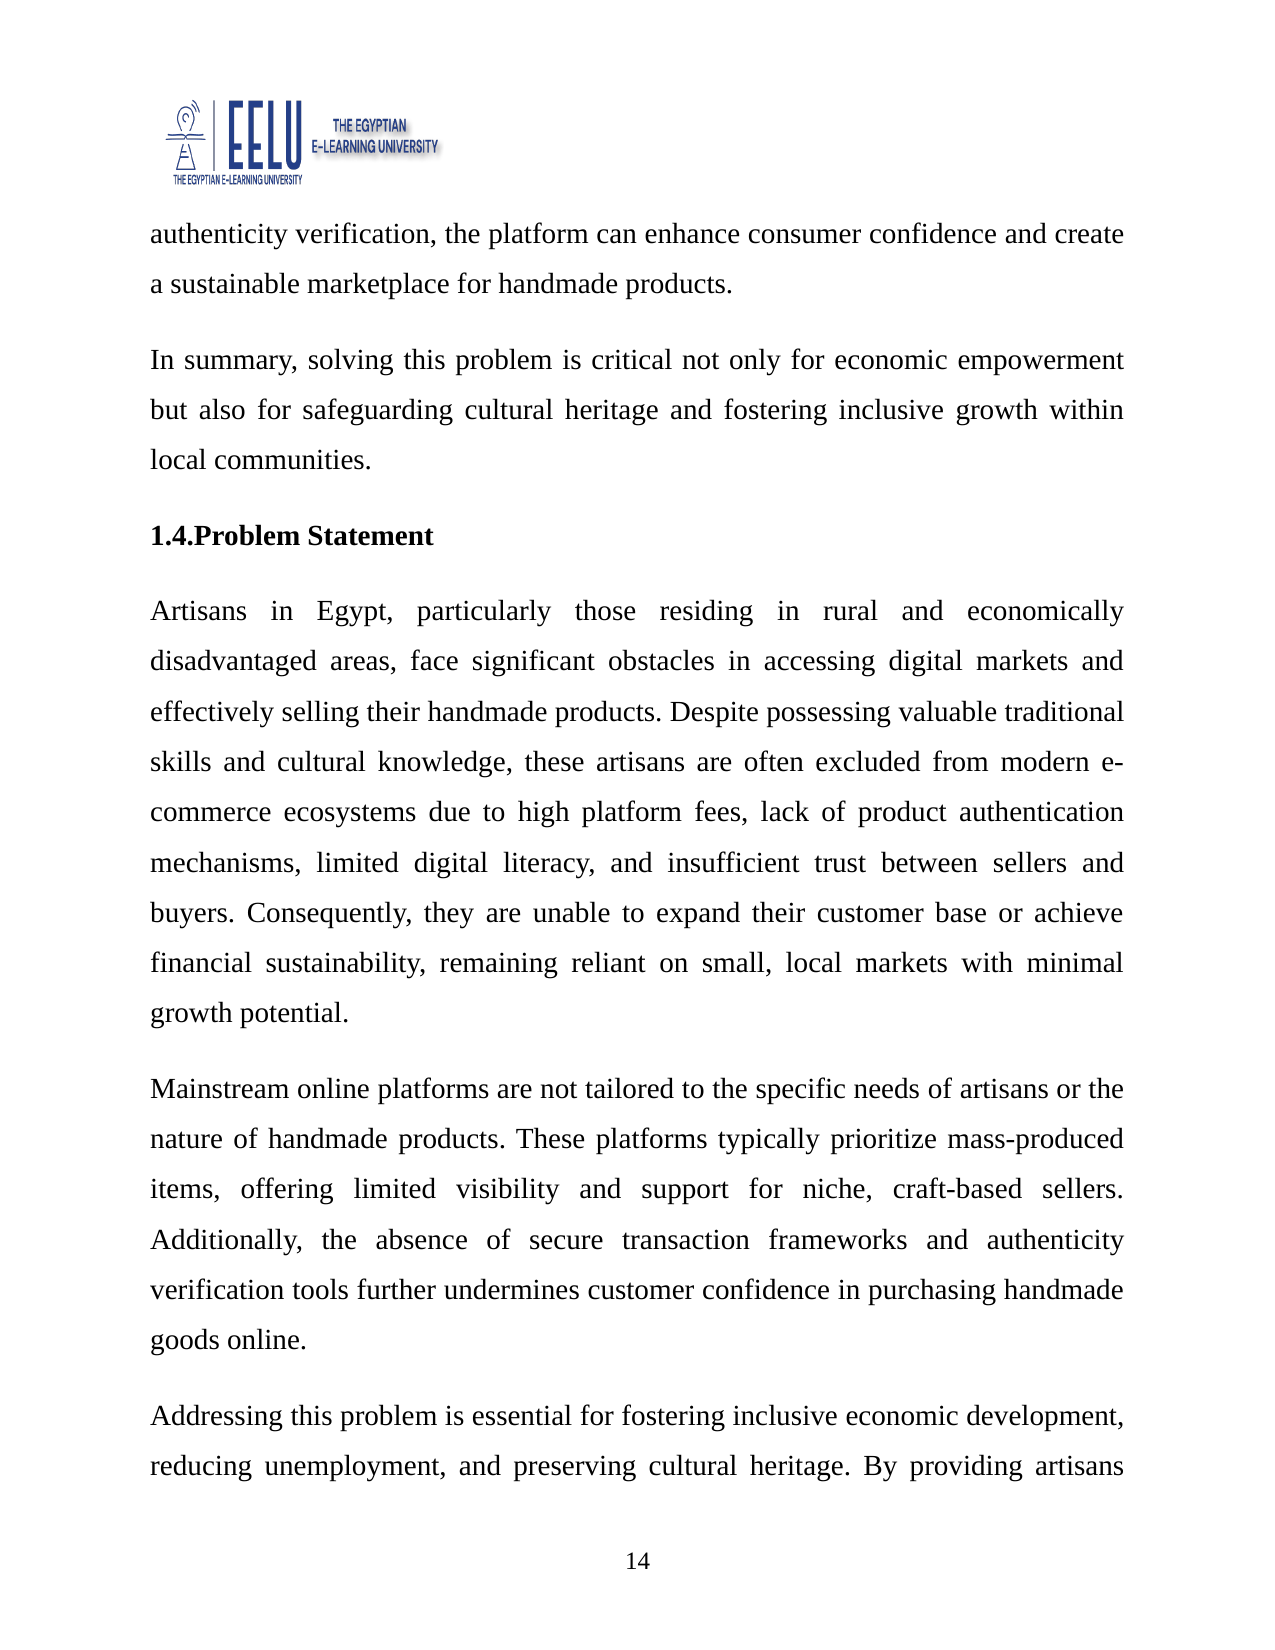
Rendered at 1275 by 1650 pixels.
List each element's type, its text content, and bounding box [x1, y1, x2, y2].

text Mainstream online platforms are not tailored to the specific needs of artisans or the nature of handmade products. These platforms typically prioritize mass-produced items, offering limited visibility and support for niche, craft-based sellers. Additionally, the absence of secure transaction frameworks and authenticity verification tools further undermines customer confidence in purchasing handmade goods online. [150, 1071, 1125, 1356]
subtitle 1.4.Problem Statement [150, 518, 1125, 551]
text Artisans in Egypt, particularly those residing in rural and economically disadvantaged areas, face significant obstacles in accessing digital markets and effectively selling their handmade products. Despite possessing valuable traditional skills and cultural knowledge, these artisans are often excluded from modern e-commerce ecosystems due to high platform fees, lack of product authentication mechanisms, limited digital literacy, and insufficient trust between sellers and buyers. Consequently, they are unable to expand their customer base or achieve financial sustainability, remaining reliant on small, local markets with minimal growth potential. [150, 593, 1125, 1029]
picture [150, 75, 444, 188]
text In summary, solving this problem is critical not only for economic empowerment but also for safeguarding cultural heritage and fostering inclusive growth within local communities. [150, 342, 1125, 476]
